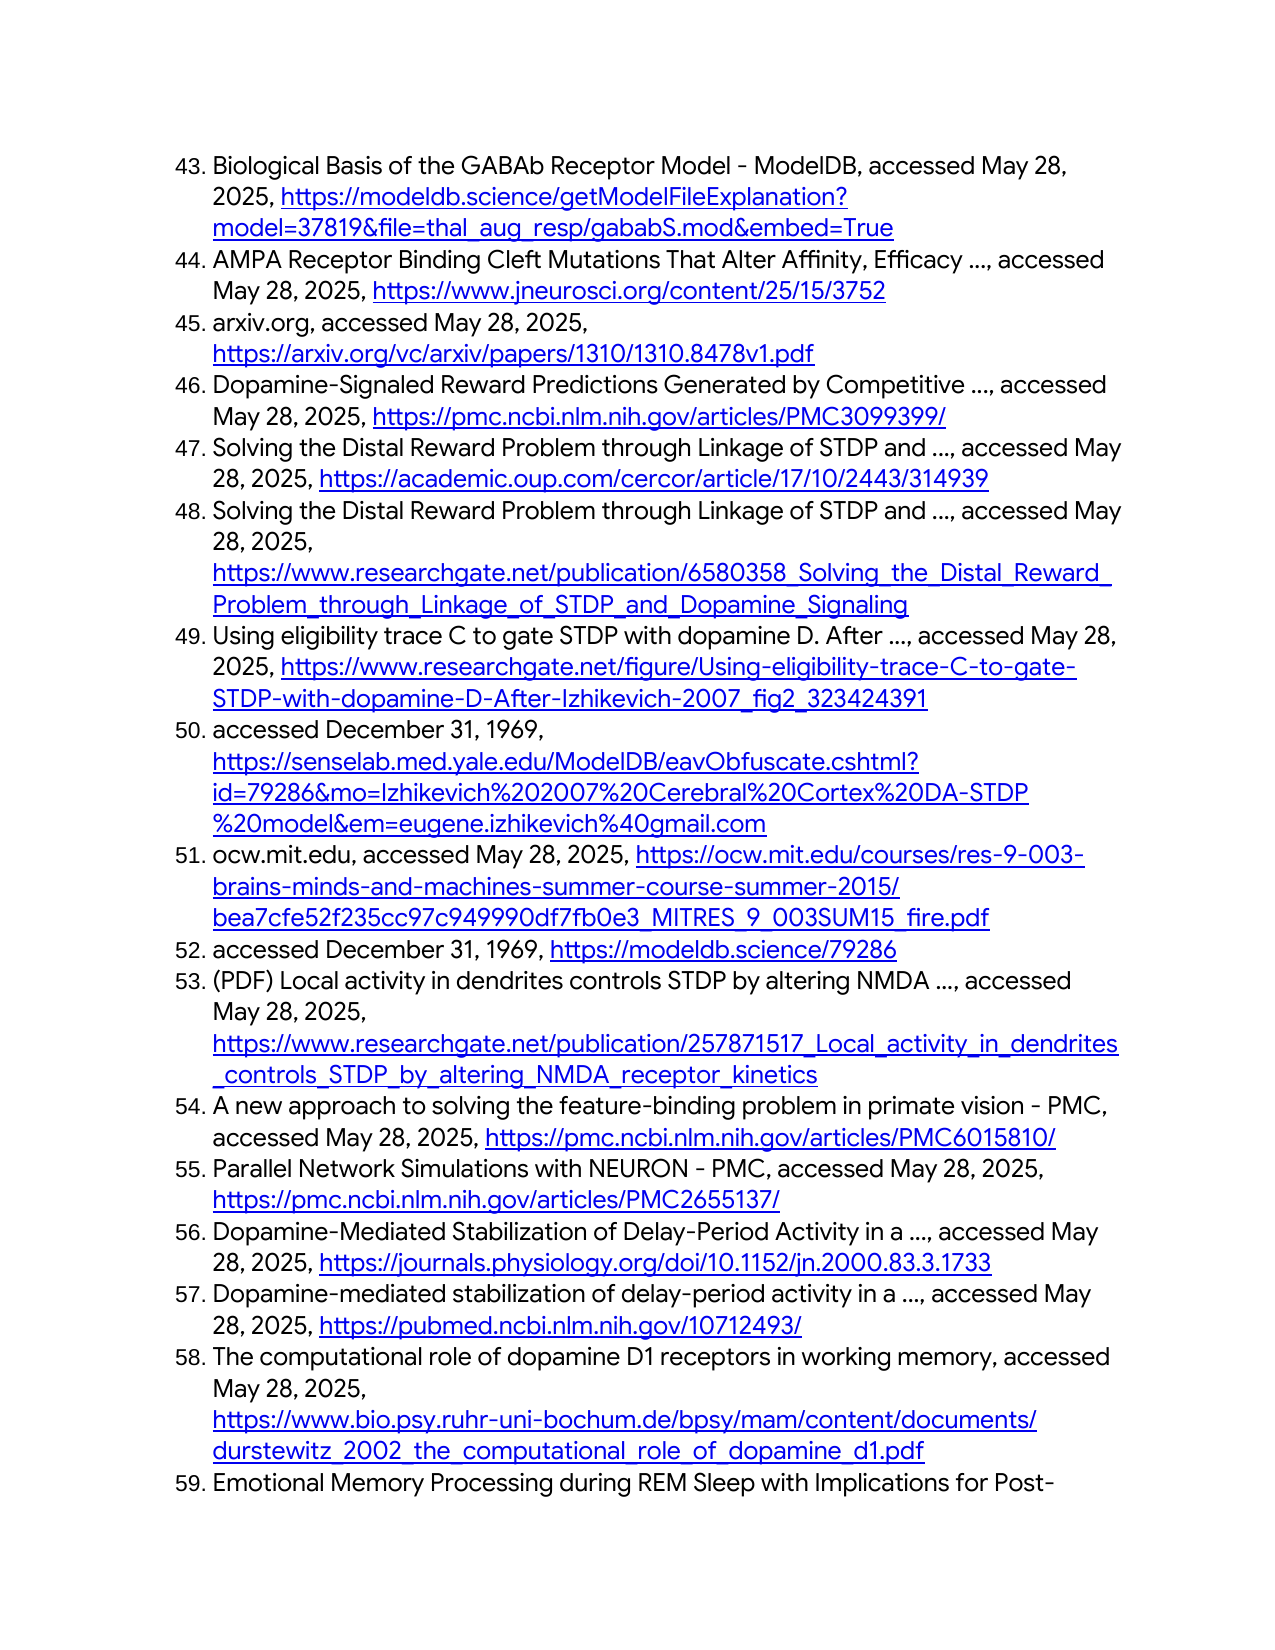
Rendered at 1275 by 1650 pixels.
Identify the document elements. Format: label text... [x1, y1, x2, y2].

list Dopamine-Signaled Reward Predictions Generated by Competitive ..., accessed May 28, 2025, https://pmc.ncbi.nlm.nih.gov/articles/PMC3099399/ [175, 369, 1125, 432]
list Using eligibility trace C to gate STDP with dopamine D. After ..., accessed May 28, 2025, https://www.researchgate.net/figure/Using-eligibility-trace-C-to-gate-STDP-with-dopamine-D-After-Izhikevich-2007_fig2_323424391 [175, 620, 1125, 714]
list The computational role of dopamine D1 receptors in working memory, accessed May 28, 2025, https://www.bio.psy.ruhr-uni-bochum.de/bpsy/mam/content/documents/durstewitz_2002_the_computational_role_of_dopamine_d1.pdf [175, 1341, 1125, 1467]
list accessed December 31, 1969, https://modeldb.science/79286 [175, 934, 1125, 965]
list Dopamine-mediated stabilization of delay-period activity in a ..., accessed May 28, 2025, https://pubmed.ncbi.nlm.nih.gov/10712493/ [175, 1279, 1125, 1341]
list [175, 1467, 1125, 1498]
list Biological Basis of the GABAb Receptor Model - ModelDB, accessed May 28, 2025, https://modeldb.science/getModelFileExplanation?model=37819&file=thal_aug_resp/gababS.mod&embed=True [175, 150, 1125, 244]
list ocw.mit.edu, accessed May 28, 2025, https://ocw.mit.edu/courses/res-9-003-brains-minds-and-machines-summer-course-summer-2015/bea7cfe52f235cc97c949990df7fb0e3_MITRES_9_003SUM15_fire.pdf [175, 840, 1125, 934]
list accessed December 31, 1969, https://senselab.med.yale.edu/ModelDB/eavObfuscate.cshtml?id=79286&mo=Izhikevich%202007%20Cerebral%20Cortex%20DA-STDP%20model&em=eugene.izhikevich%40gmail.com [175, 714, 1125, 840]
list Dopamine-Mediated Stabilization of Delay-Period Activity in a ..., accessed May 28, 2025, https://journals.physiology.org/doi/10.1152/jn.2000.83.3.1733 [175, 1216, 1125, 1279]
list AMPA Receptor Binding Cleft Mutations That Alter Affinity, Efficacy ..., accessed May 28, 2025, https://www.jneurosci.org/content/25/15/3752 [175, 244, 1125, 307]
list Parallel Network Simulations with NEURON - PMC, accessed May 28, 2025, https://pmc.ncbi.nlm.nih.gov/articles/PMC2655137/ [175, 1153, 1125, 1216]
list Solving the Distal Reward Problem through Linkage of STDP and ..., accessed May 28, 2025, https://academic.oup.com/cercor/article/17/10/2443/314939 [175, 432, 1125, 495]
list arxiv.org, accessed May 28, 2025, https://arxiv.org/vc/arxiv/papers/1310/1310.8478v1.pdf [175, 307, 1125, 369]
list (PDF) Local activity in dendrites controls STDP by altering NMDA ..., accessed May 28, 2025, https://www.researchgate.net/publication/257871517_Local_activity_in_dendrites_controls_STDP_by_altering_NMDA_receptor_kinetics [175, 965, 1125, 1091]
list Solving the Distal Reward Problem through Linkage of STDP and ..., accessed May 28, 2025, https://www.researchgate.net/publication/6580358_Solving_the_Distal_Reward_Problem_through_Linkage_of_STDP_and_Dopamine_Signaling [175, 495, 1125, 620]
list A new approach to solving the feature-binding problem in primate vision - PMC, accessed May 28, 2025, https://pmc.ncbi.nlm.nih.gov/articles/PMC6015810/ [175, 1091, 1125, 1153]
